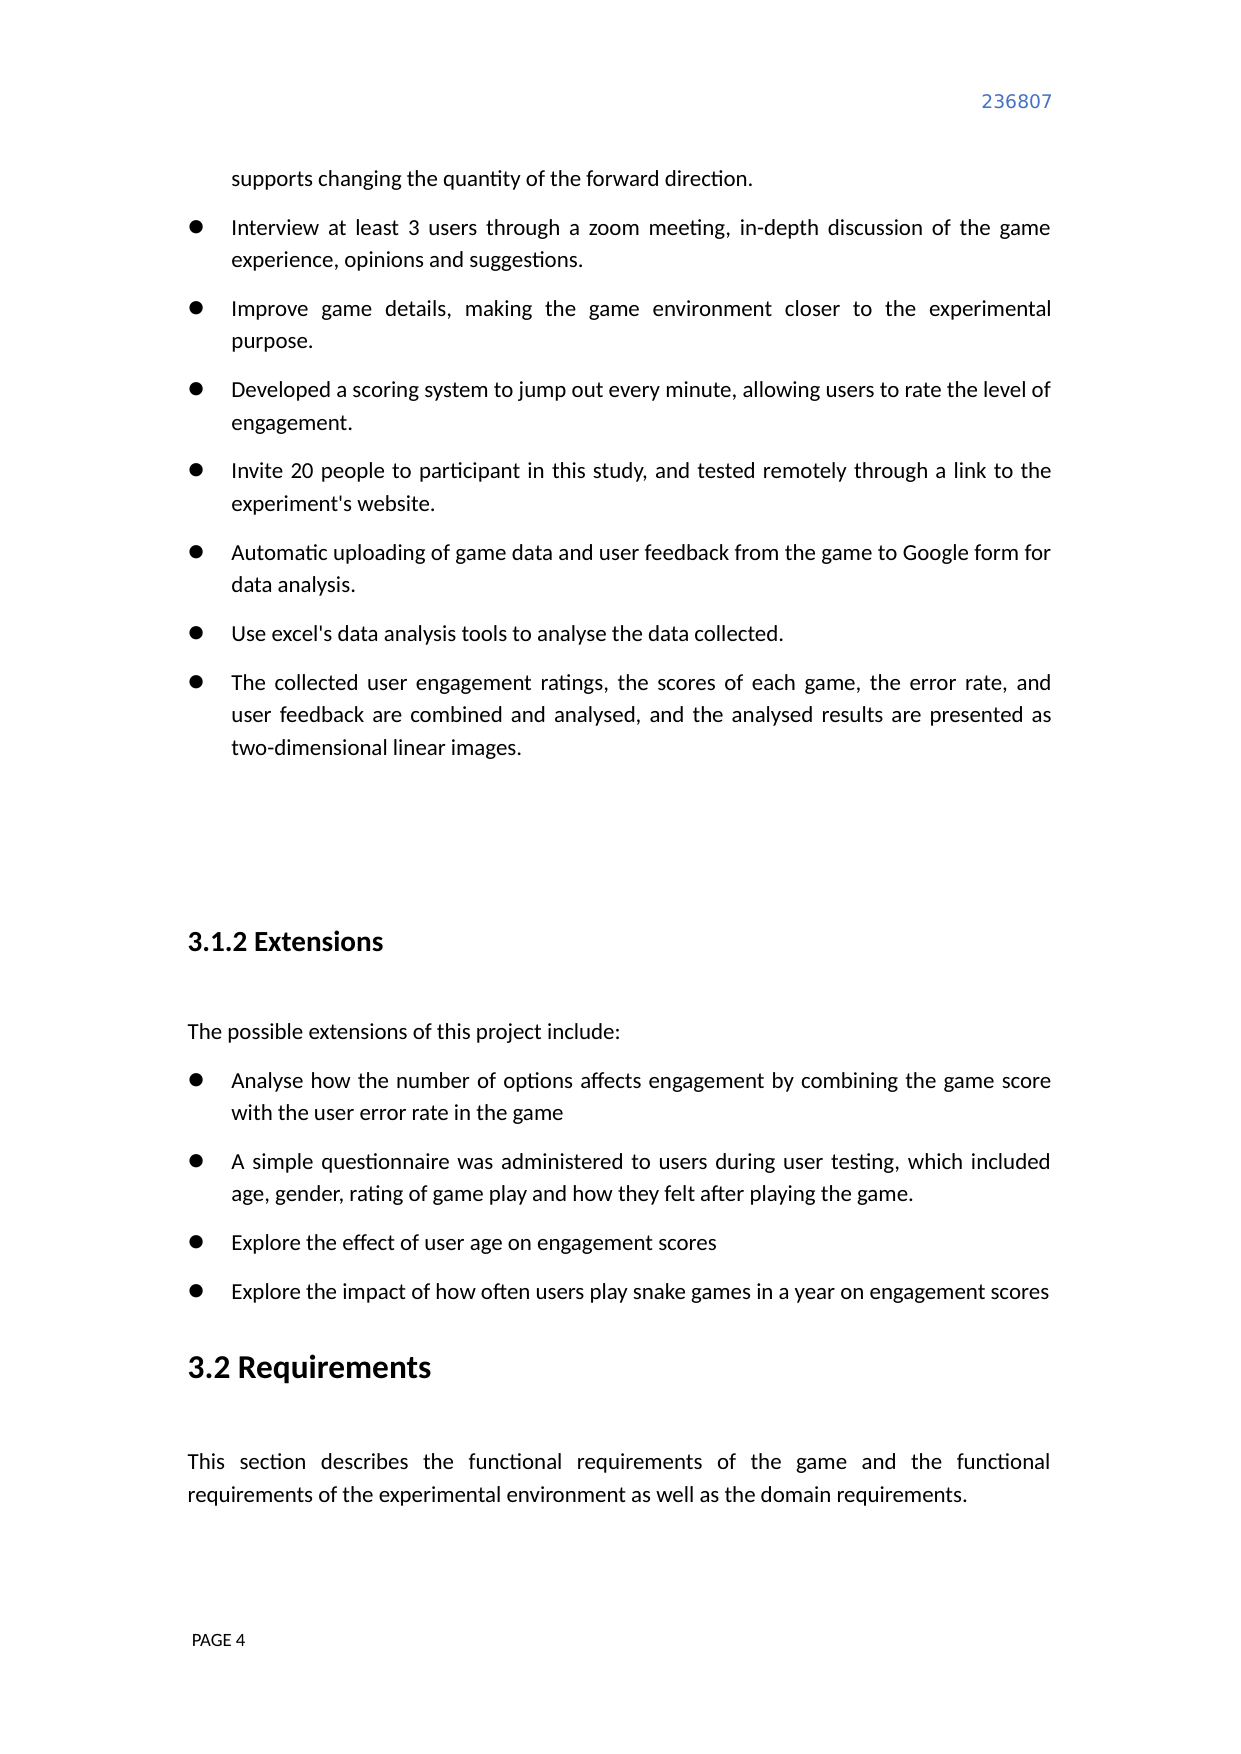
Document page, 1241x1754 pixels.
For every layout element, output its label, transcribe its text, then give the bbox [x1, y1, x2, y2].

list Analyse how the number of options affects engagement by combining the game score with the user error rate in the game [187, 1064, 1053, 1129]
list Developed a scoring system to jump out every minute, allowing users to rate the level of engagement. [187, 373, 1053, 438]
subtitle 3.2 Requirements [187, 1334, 1053, 1399]
list Invite 20 people to participant in this study, and tested remotely through a link to the experiment's website. [187, 454, 1053, 519]
list Explore the effect of user age on engagement scores [187, 1226, 1053, 1259]
list Use excel's data analysis tools to analyse the data collected. [187, 617, 1053, 649]
list Automatic uploading of game data and user feedback from the game to Google form for data analysis. [187, 536, 1053, 601]
text This section describes the functional requirements of the game and the functional requirements of the experimental environment as well as the domain requirements. [187, 1445, 1053, 1510]
list The collected user engagement ratings, the scores of each game, the error rate, and user feedback are combined and analysed, and the analysed results are presented as two-dimensional linear images. [187, 666, 1053, 763]
list Interview at least 3 users through a zoom meeting, in-depth discussion of the game experience, opinions and suggestions. [187, 211, 1053, 276]
list A simple questionnaire was administered to users during user testing, which included age, gender, rating of game play and how they felt after playing the game. [187, 1145, 1053, 1210]
list Explore the impact of how often users play snake games in a year on engagement scores [187, 1275, 1053, 1307]
subtitle 3.1.2 Extensions [187, 908, 1053, 973]
text The possible extensions of this project include: [187, 1015, 1053, 1047]
list Improve game details, making the game environment closer to the experimental purpose. [187, 292, 1053, 357]
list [187, 162, 1053, 194]
